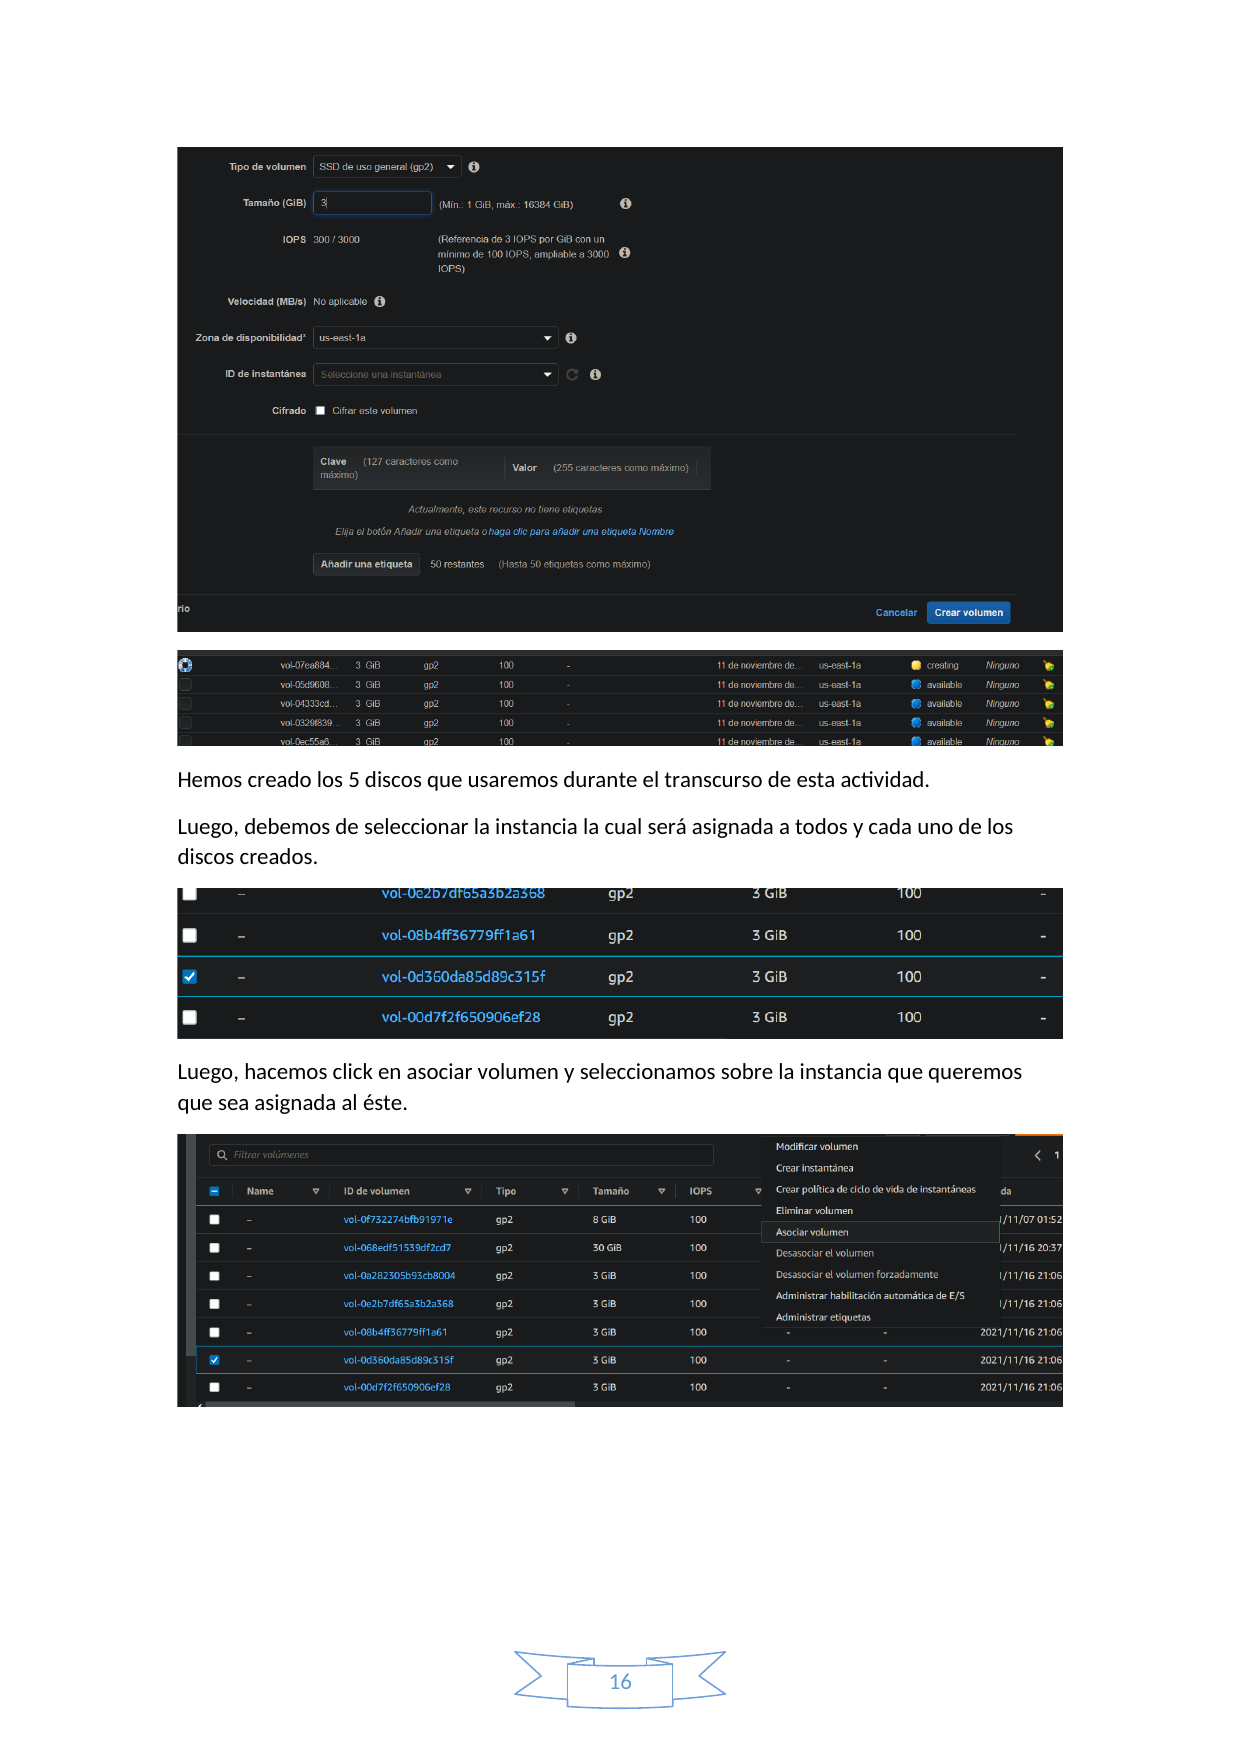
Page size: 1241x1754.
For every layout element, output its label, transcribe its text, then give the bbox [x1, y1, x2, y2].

picture [177, 888, 1063, 955]
picture [177, 1134, 1063, 1407]
picture [177, 958, 1063, 995]
picture [177, 147, 1063, 632]
picture [177, 650, 1063, 746]
text Luego, debemos de seleccionar la instancia la cual será asignada a todos y cada uno de los discos creados. [177, 812, 1063, 870]
text Hemos creado los 5 discos que usaremos durante el transcurso de esta actividad. [177, 765, 1063, 793]
picture [177, 998, 1063, 1039]
text Luego, hacemos click en asociar volumen y seleccionamos sobre la instancia que queremos que sea asignada al éste. [177, 1057, 1063, 1116]
